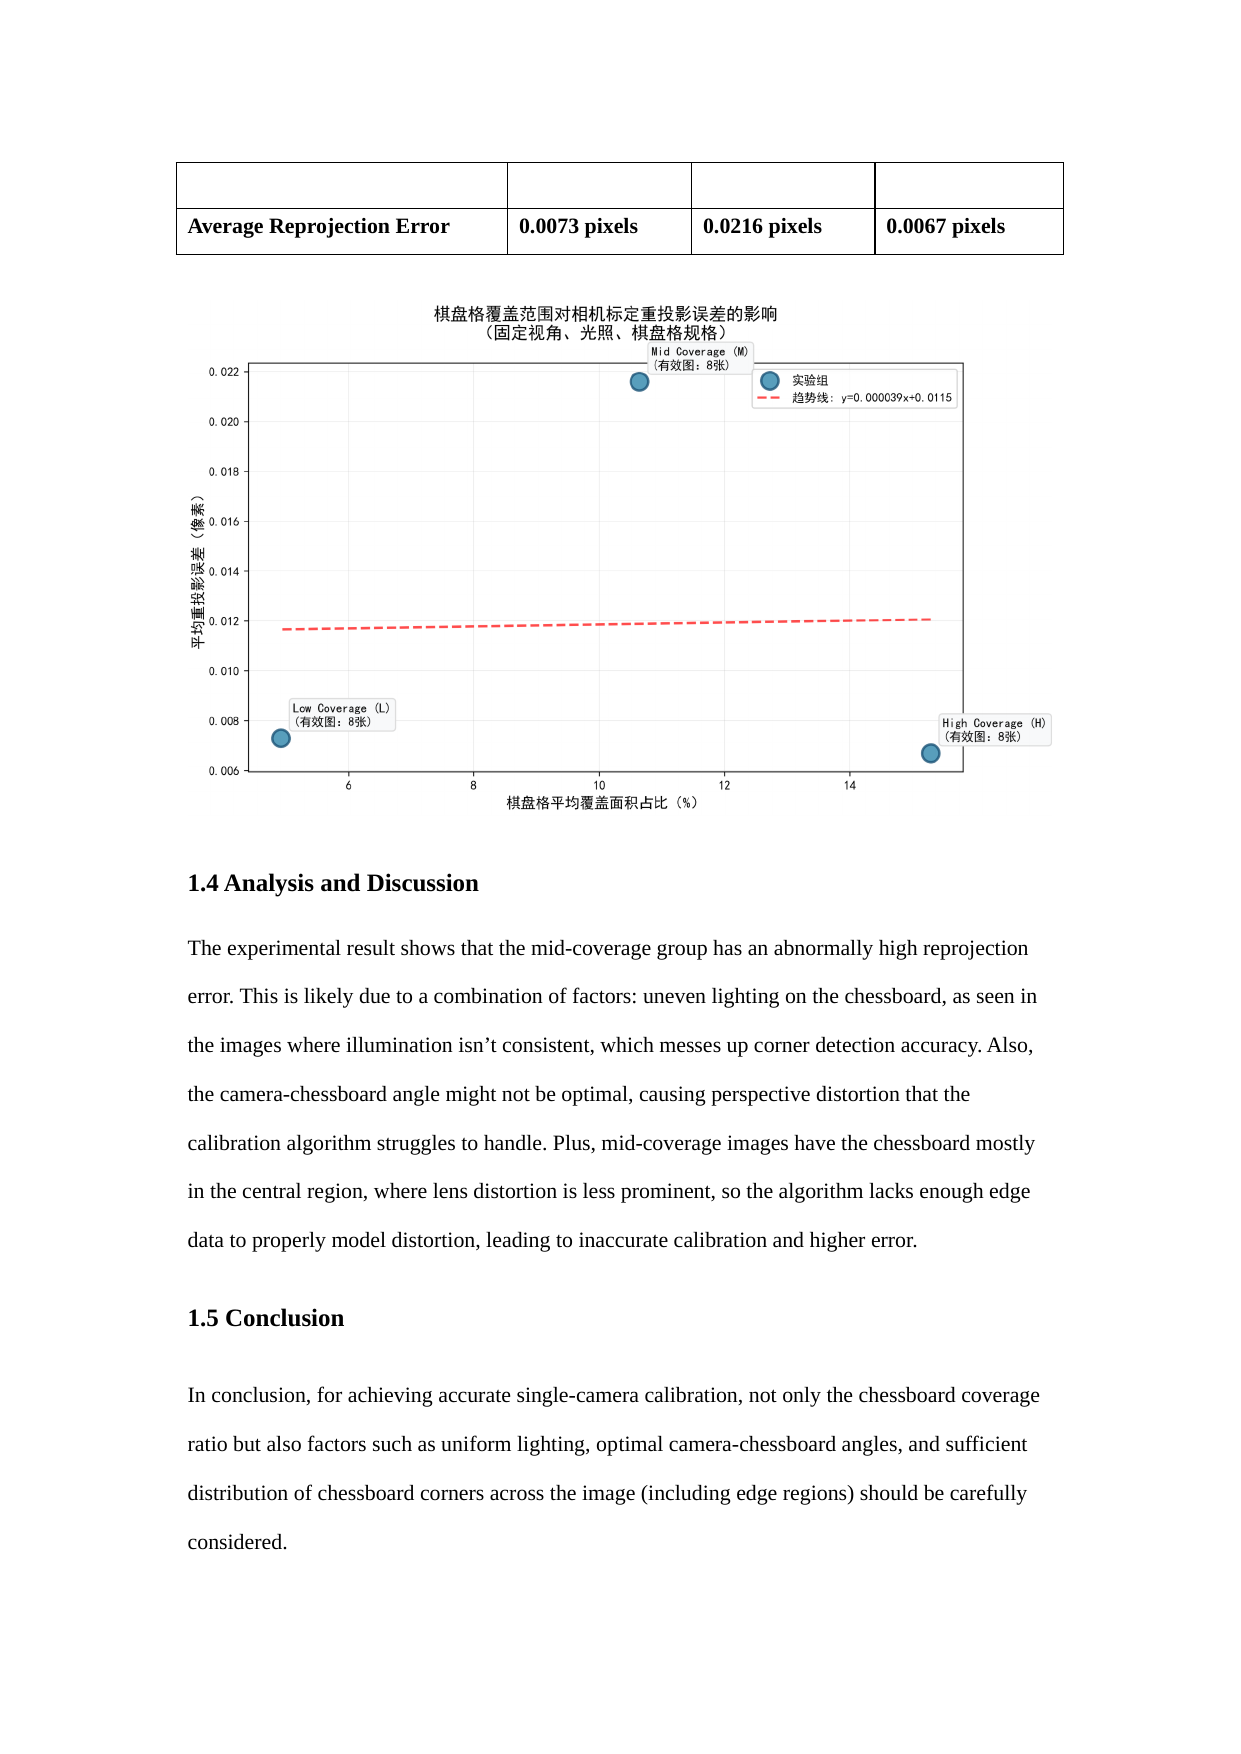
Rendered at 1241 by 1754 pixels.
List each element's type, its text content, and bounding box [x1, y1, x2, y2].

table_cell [177, 163, 507, 208]
table_cell 8 [876, 163, 1063, 208]
picture [187, 300, 1053, 816]
text 1.5 Conclusion [187, 1301, 1053, 1334]
table_cell Average Reprojection Error [177, 209, 507, 254]
table_cell 0.0073 pixels [508, 209, 691, 254]
table_cell 8 [508, 163, 691, 208]
text In conclusion, for achieving accurate single-camera calibration, not only the chessboard coverage ratio but also factors such as uniform lighting, optimal camera-chessboard angles, and sufficient distribution of chessboard corners across the image (including edge regions) should be carefully considered. [187, 1379, 1053, 1557]
table_cell 0.0067 pixels [876, 209, 1063, 254]
text 1.4 Analysis and Discussion [187, 866, 1053, 898]
table_cell 8 [692, 163, 874, 208]
text The experimental result shows that the mid-coverage group has an abnormally high reprojection error. This is likely due to a combination of factors: uneven lighting on the chessboard, as seen in the images where illumination isn’t consistent, which messes up corner detection accuracy. Also, the camera-chessboard angle might not be optimal, causing perspective distortion that the calibration algorithm struggles to handle. Plus, mid-coverage images have the chessboard mostly in the central region, where lens distortion is less prominent, so the algorithm lacks enough edge data to properly model distortion, leading to inaccurate calibration and higher error. [187, 931, 1053, 1256]
table_cell 0.0216 pixels [692, 209, 874, 254]
